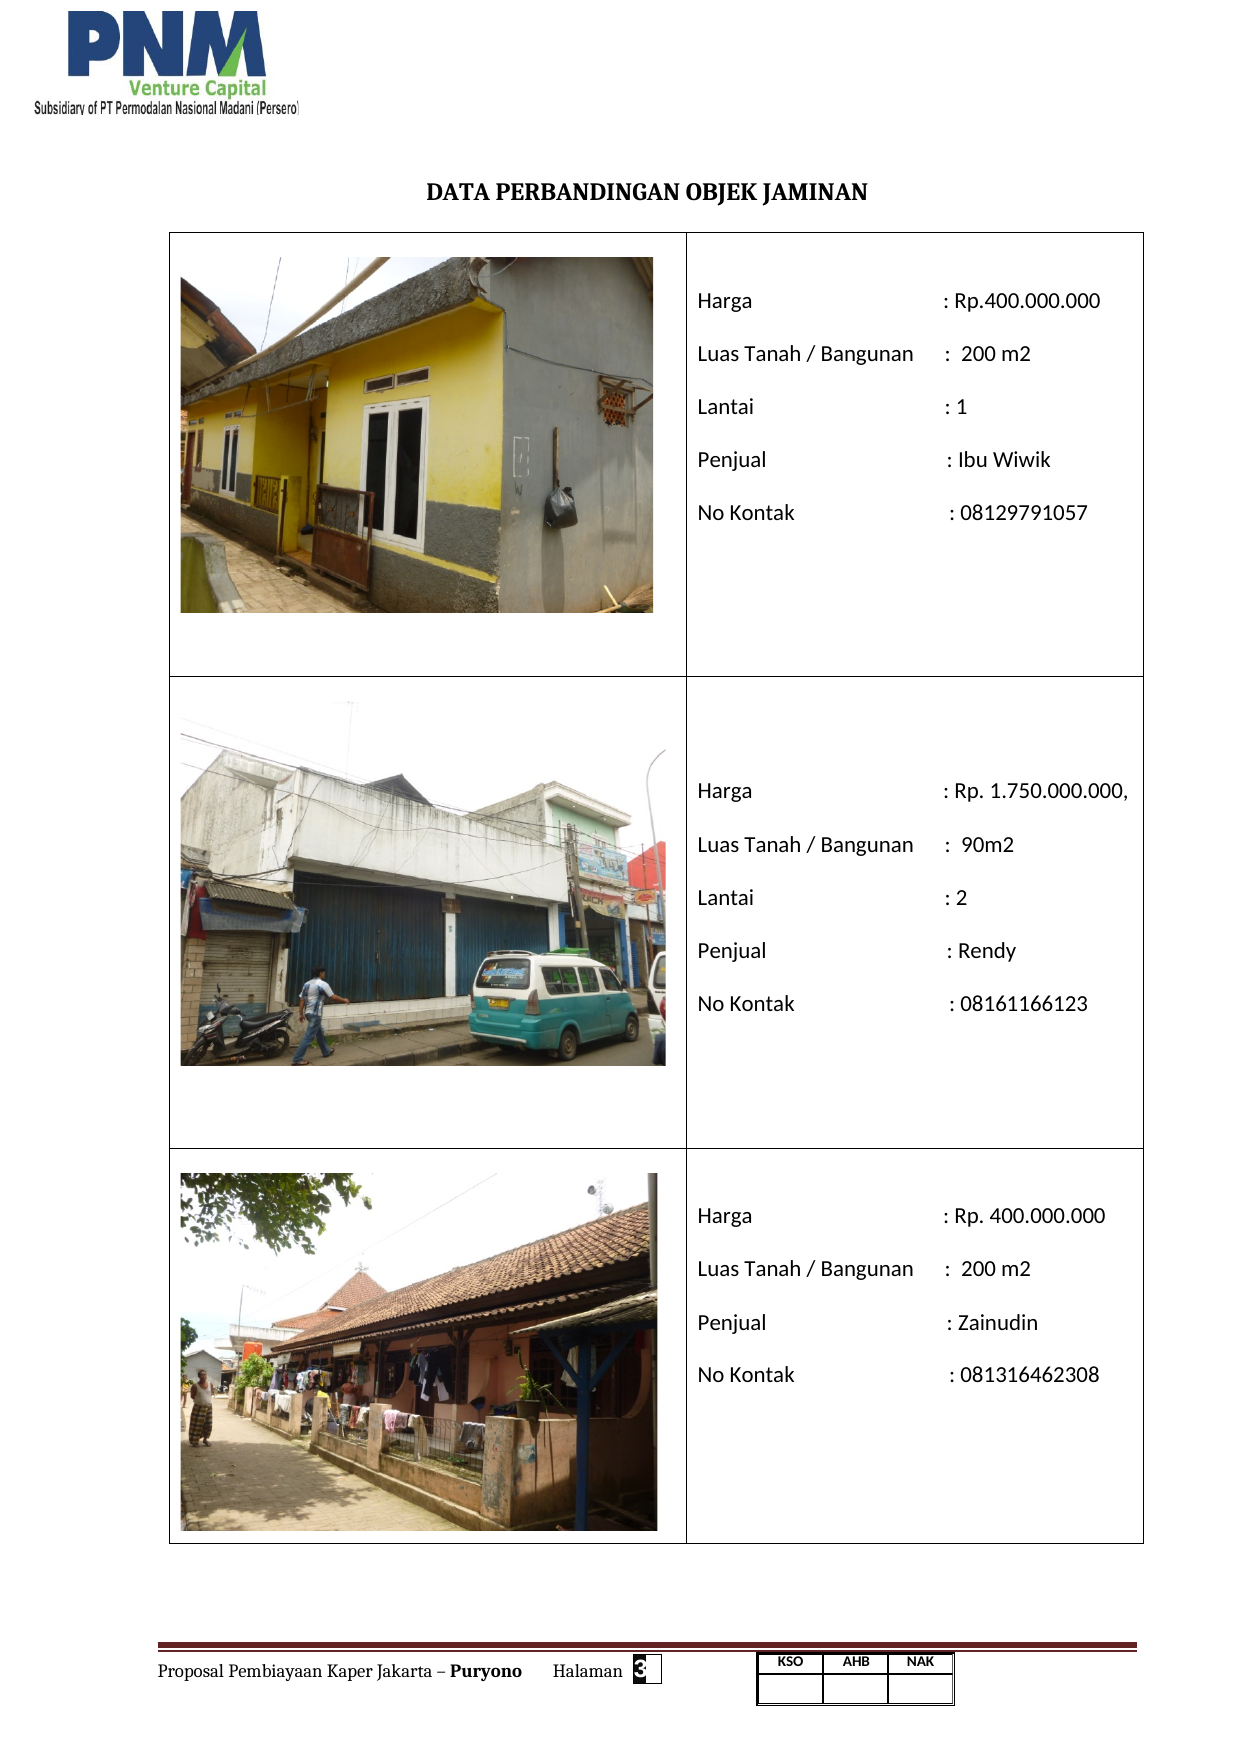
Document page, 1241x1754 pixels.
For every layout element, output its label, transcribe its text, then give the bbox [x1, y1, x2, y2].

table_header [170, 233, 686, 676]
table_cell [170, 1149, 686, 1543]
picture [180, 1173, 658, 1531]
table_cell Harga : Rp. 400.000.000 Luas Tanah / Bangunan : 200 m2 Penjual : Zainudin No Kontak : 081316462308 [687, 1149, 1143, 1543]
table_cell Harga : Rp. 1.750.000.000, Luas Tanah / Bangunan : 90m2 Lantai : 2 Penjual : Rendy No Kontak : 08161166123 [687, 677, 1143, 1147]
picture [180, 257, 654, 613]
picture [34, 11, 299, 114]
table_cell [170, 677, 686, 1147]
table_header Harga : Rp.400.000.000 Luas Tanah / Bangunan : 200 m2 Lantai : 1 Penjual : Ibu Wiwik No Kontak : 08129791057 [687, 233, 1143, 676]
picture [180, 701, 666, 1066]
text DATA PERBANDINGAN OBJEK JAMINAN [101, 178, 1137, 207]
